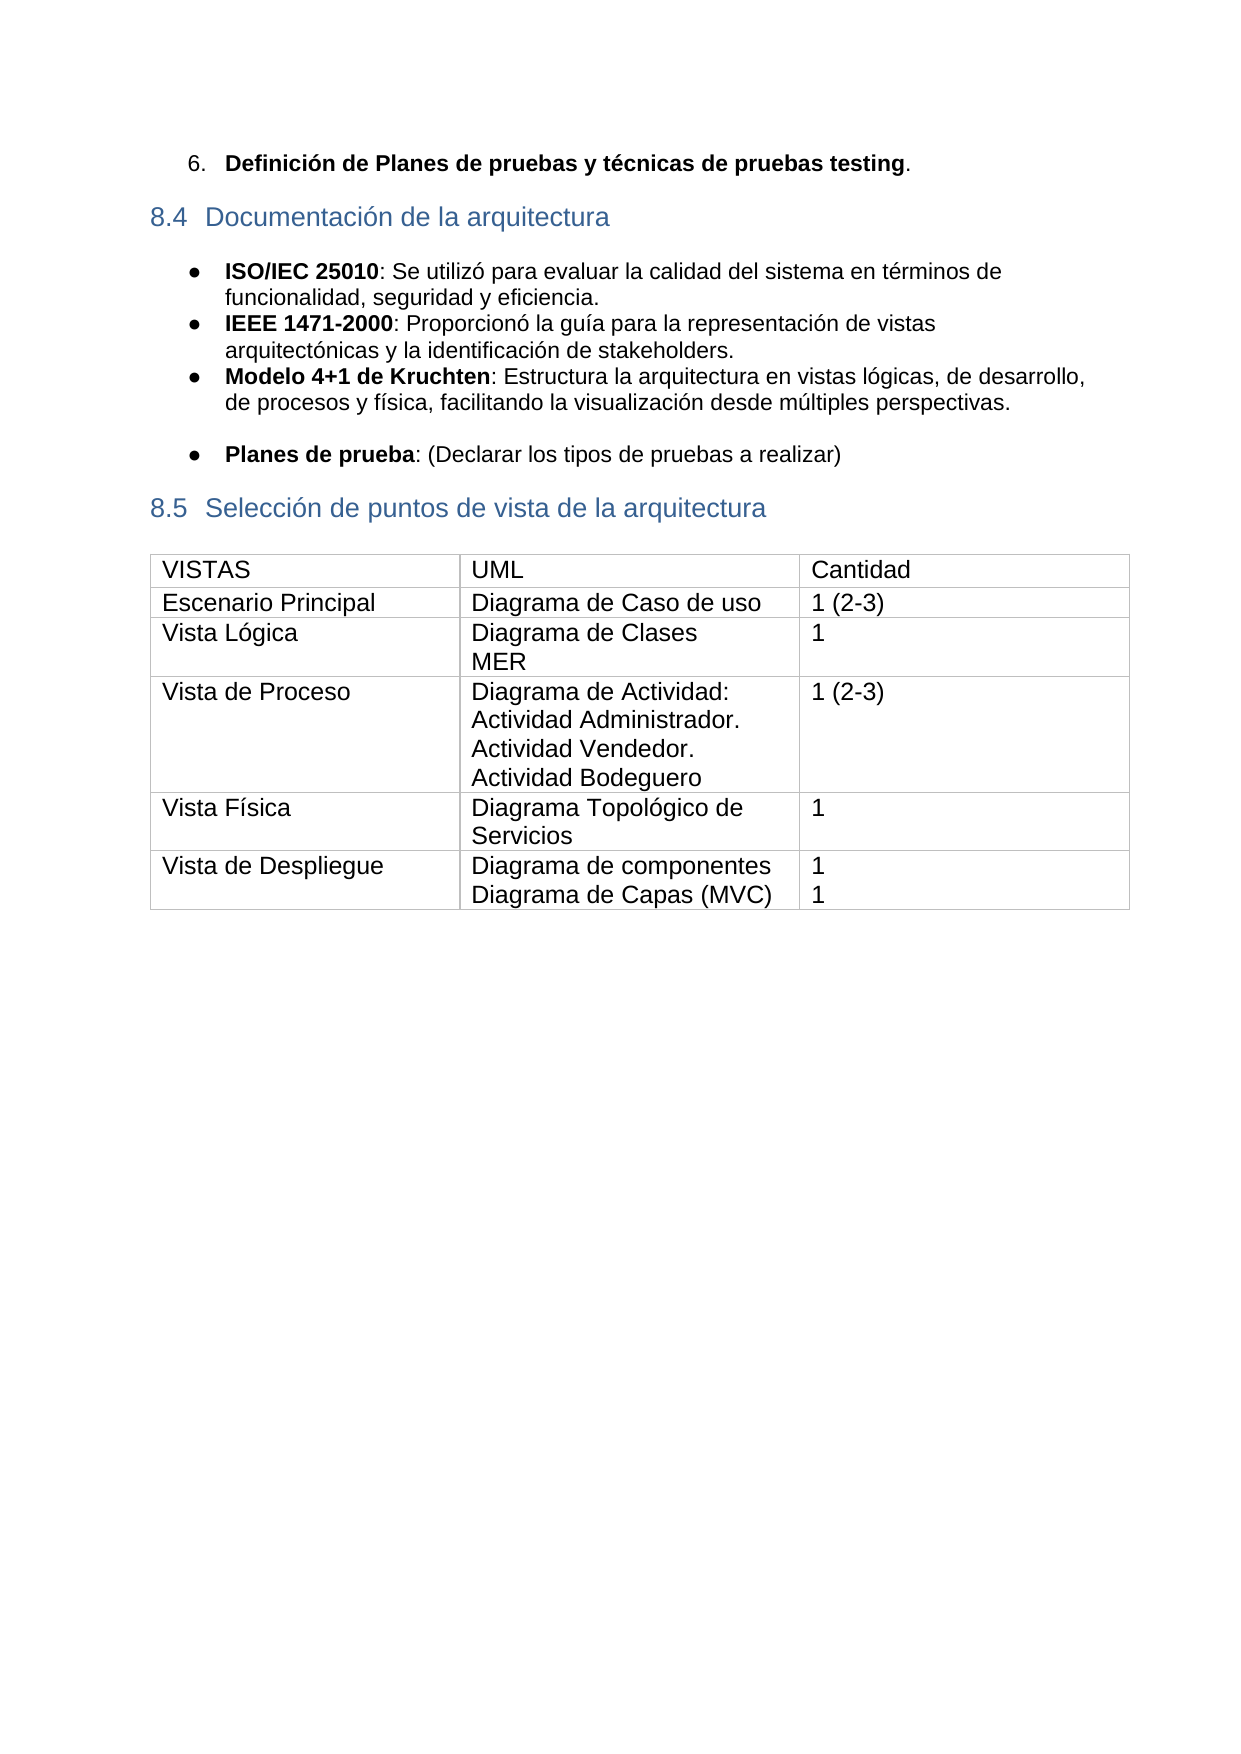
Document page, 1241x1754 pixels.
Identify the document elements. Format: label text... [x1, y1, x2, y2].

table_cell Vista de Proceso [151, 677, 459, 792]
table_cell 1 (2-3) [800, 677, 1129, 792]
list Selección de puntos de vista de la arquitectura [150, 492, 1090, 523]
table_header VISTAS [151, 555, 459, 587]
table_cell Diagrama de Caso de uso [461, 588, 799, 617]
table_cell 1 [800, 618, 1129, 676]
list Modelo 4+1 de Kruchten: Estructura la arquitectura en vistas lógicas, de desarrollo, de procesos y física, facilitando la visualización desde múltiples perspectivas. [187, 363, 1090, 416]
list Documentación de la arquitectura [150, 201, 1090, 233]
table_cell 1 1 [800, 851, 1129, 909]
table_header Cantidad [800, 555, 1129, 587]
table_cell Vista Lógica [151, 618, 459, 676]
table_cell Diagrama de Actividad: Actividad Administrador. Actividad Vendedor. Actividad Bodeguero [461, 677, 799, 792]
list Planes de prueba: (Declarar los tipos de pruebas a realizar) [187, 441, 1090, 467]
table_cell Vista Física [151, 793, 459, 850]
table_header UML [461, 555, 799, 587]
table_cell Vista de Despliegue [151, 851, 459, 909]
table_cell Diagrama de componentes Diagrama de Capas (MVC) [461, 851, 799, 909]
list IEEE 1471-2000: Proporcionó la guía para la representación de vistas arquitectónicas y la identificación de stakeholders. [187, 310, 1090, 363]
list Definición de Planes de pruebas y técnicas de pruebas testing. [187, 150, 1090, 176]
table_cell Diagrama Topológico de Servicios [461, 793, 799, 850]
table_cell Diagrama de Clases MER [461, 618, 799, 676]
list ISO/IEC 25010: Se utilizó para evaluar la calidad del sistema en términos de funcionalidad, seguridad y eficiencia. [187, 258, 1090, 310]
table_cell 1 (2-3) [800, 588, 1129, 617]
table_cell 1 [800, 793, 1129, 850]
table_cell Escenario Principal [151, 588, 459, 617]
